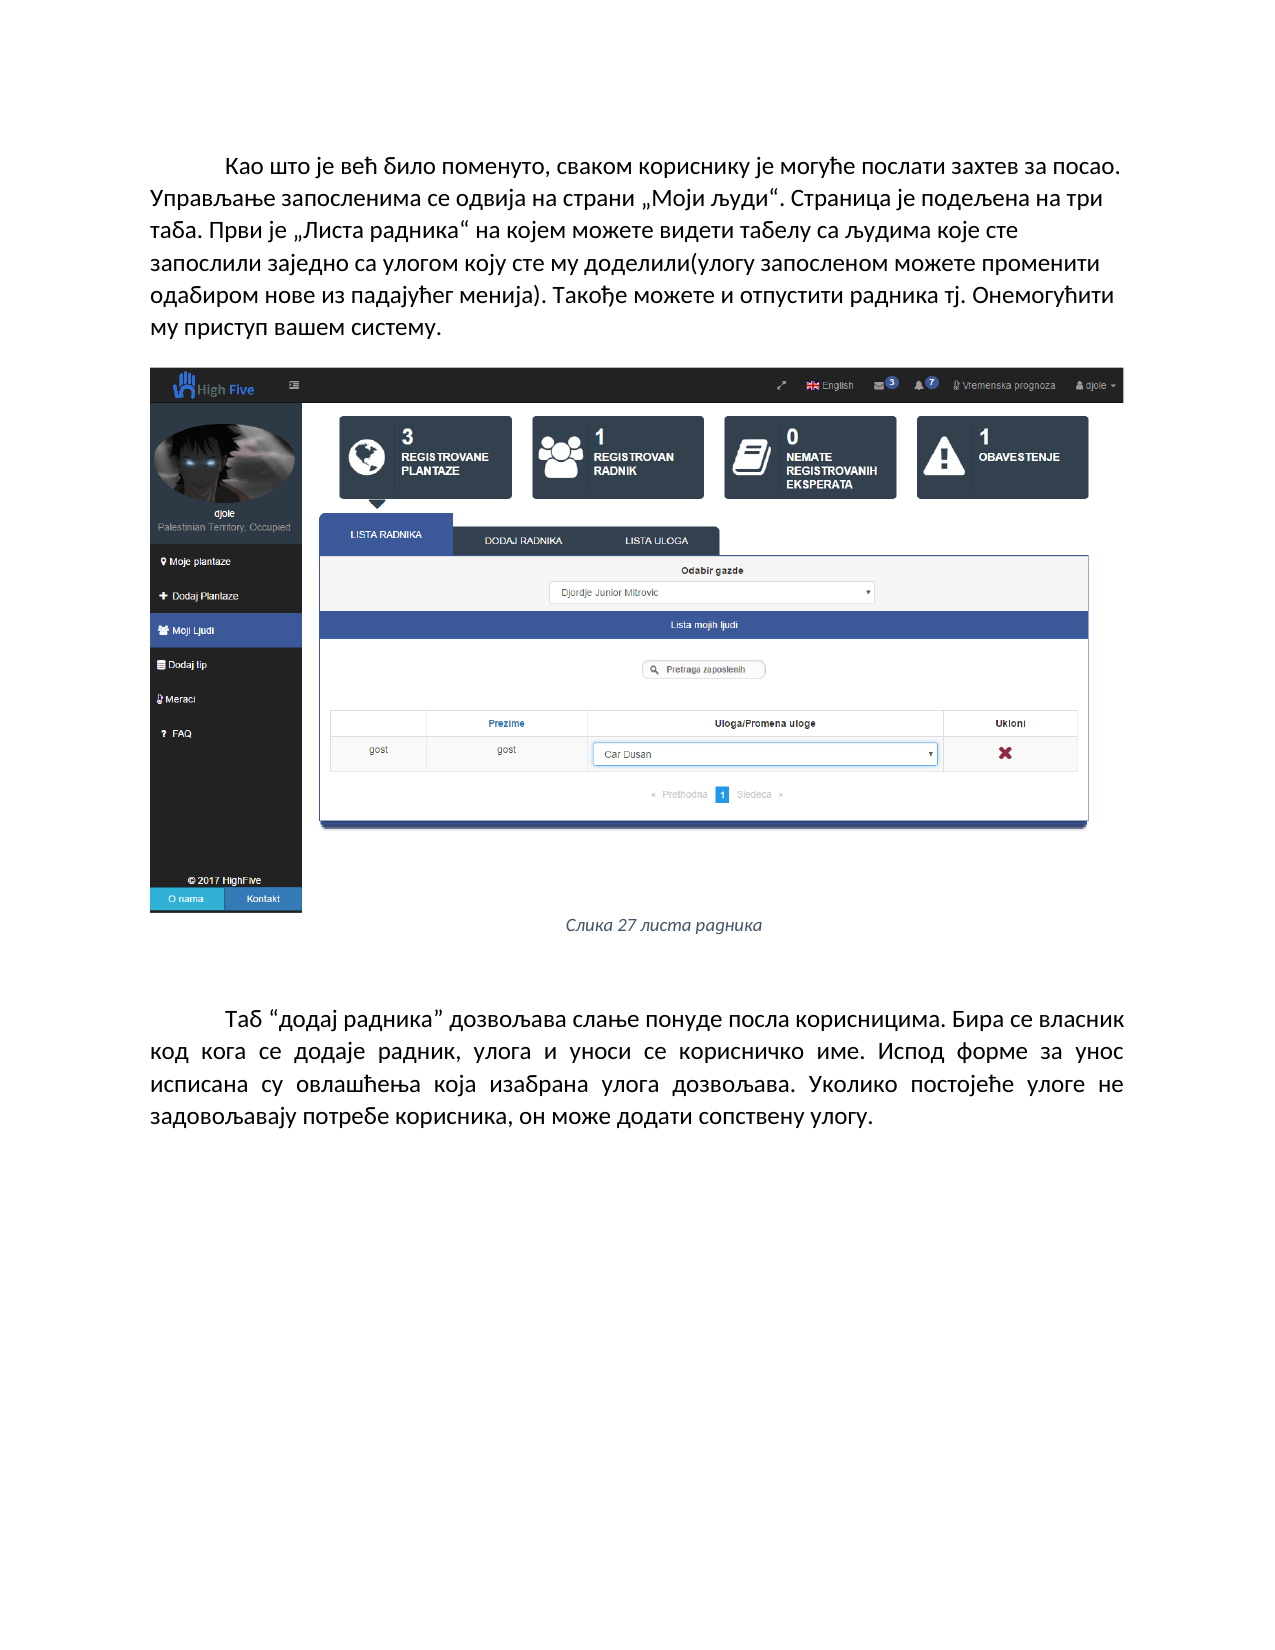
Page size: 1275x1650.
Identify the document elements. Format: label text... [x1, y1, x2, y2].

text Као што је већ било поменуто, сваком кориснику је могуће послати захтев за посао. Управљање запосленима се одвија на страни „Моји људи“. Страница је подељена на три таба. Први је „Листа радника“ на којем можете видети табелу са људима које сте запослили заједно са улогом коју сте му доделили(улогу запосленом можете променити одабиром нове из падајућег менија). Такође можете и отпустити радника тј. Онемогућити му приступ вашем систему. [150, 150, 1125, 342]
picture [150, 367, 1124, 913]
text Таб “додај радника” дозвољава слање понуде посла корисницима. Бира се власник код кога се додаје радник, улога и уноси се корисничко име. Испод форме за унос исписана су овлашћења која изабрана улога дозвољава. Уколико постојеће улоге не задовољавају потребе корисника, он може додати сопствену улогу. [150, 1003, 1125, 1131]
